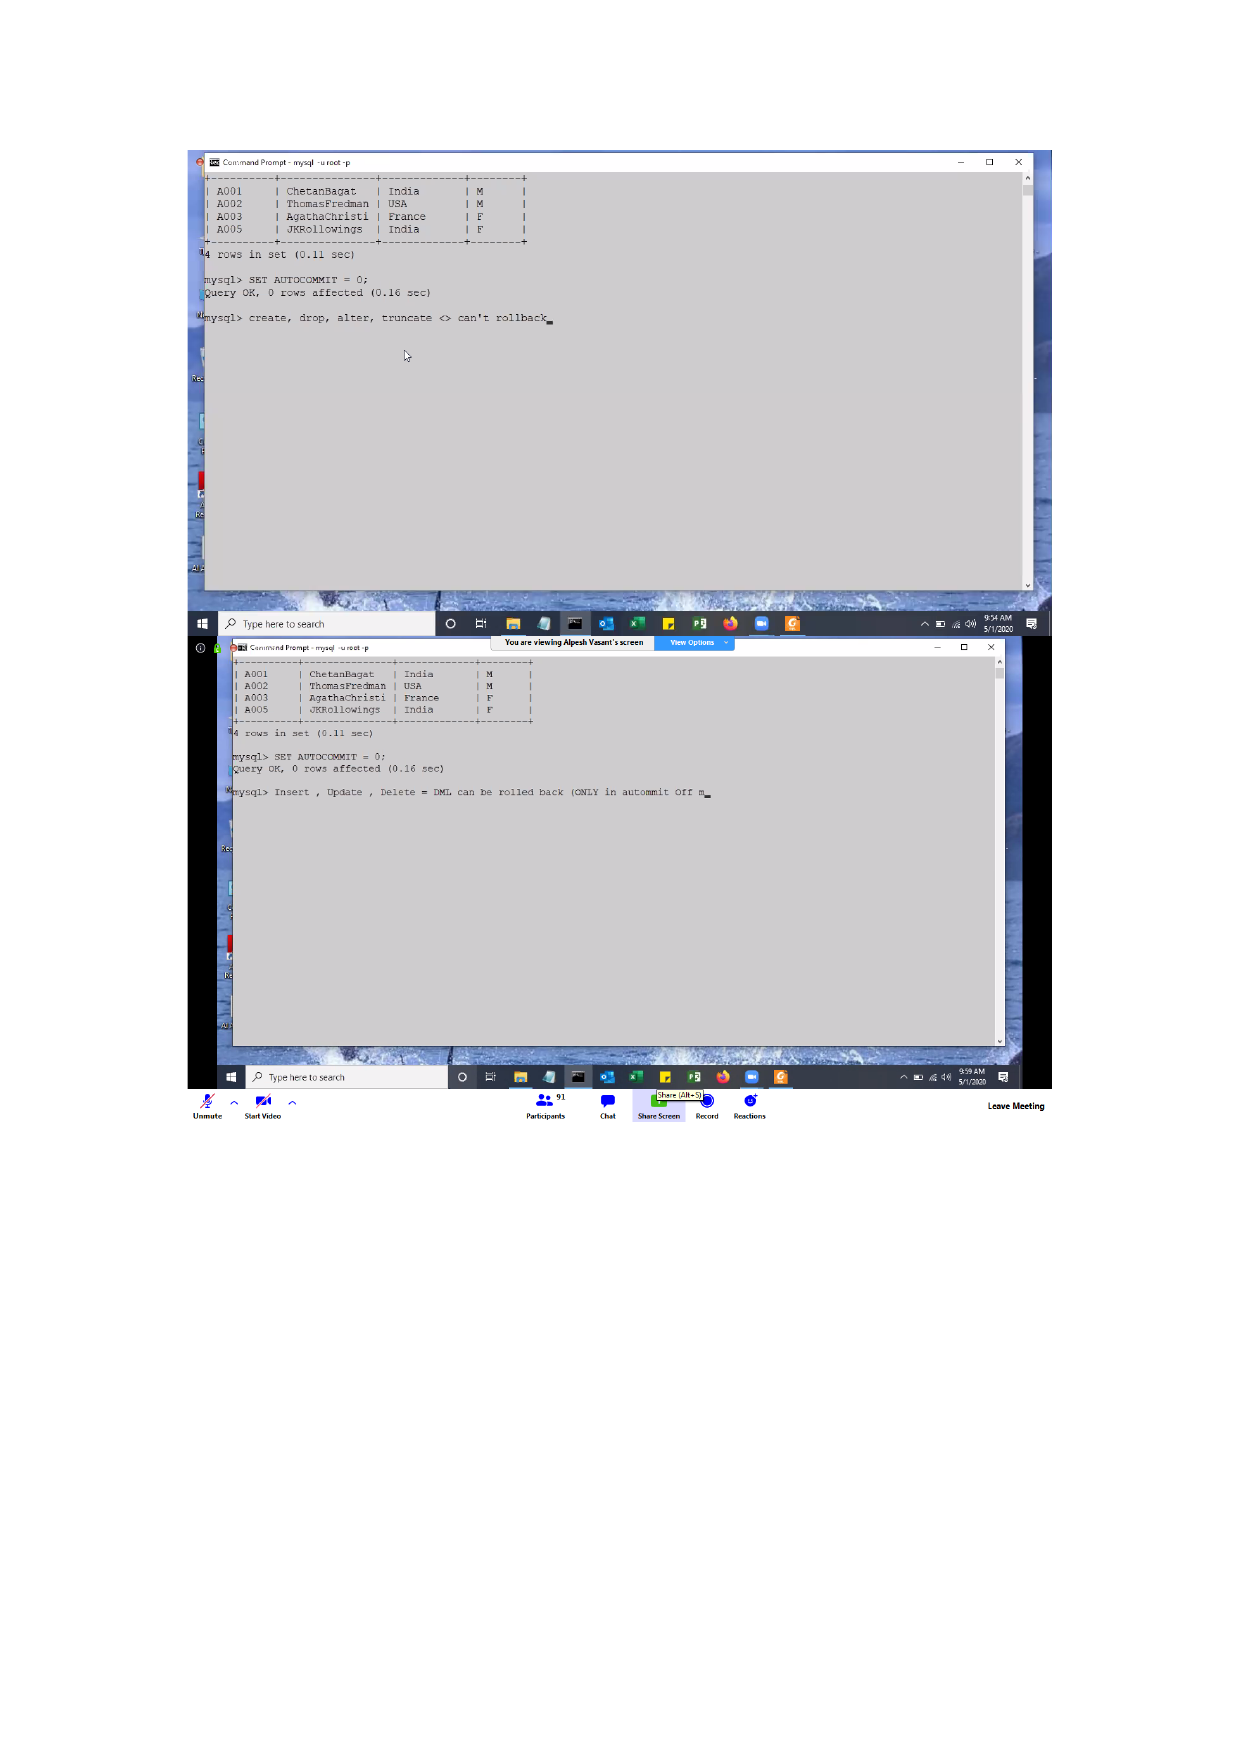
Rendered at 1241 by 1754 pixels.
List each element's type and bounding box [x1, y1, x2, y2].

picture [187, 150, 1052, 1122]
